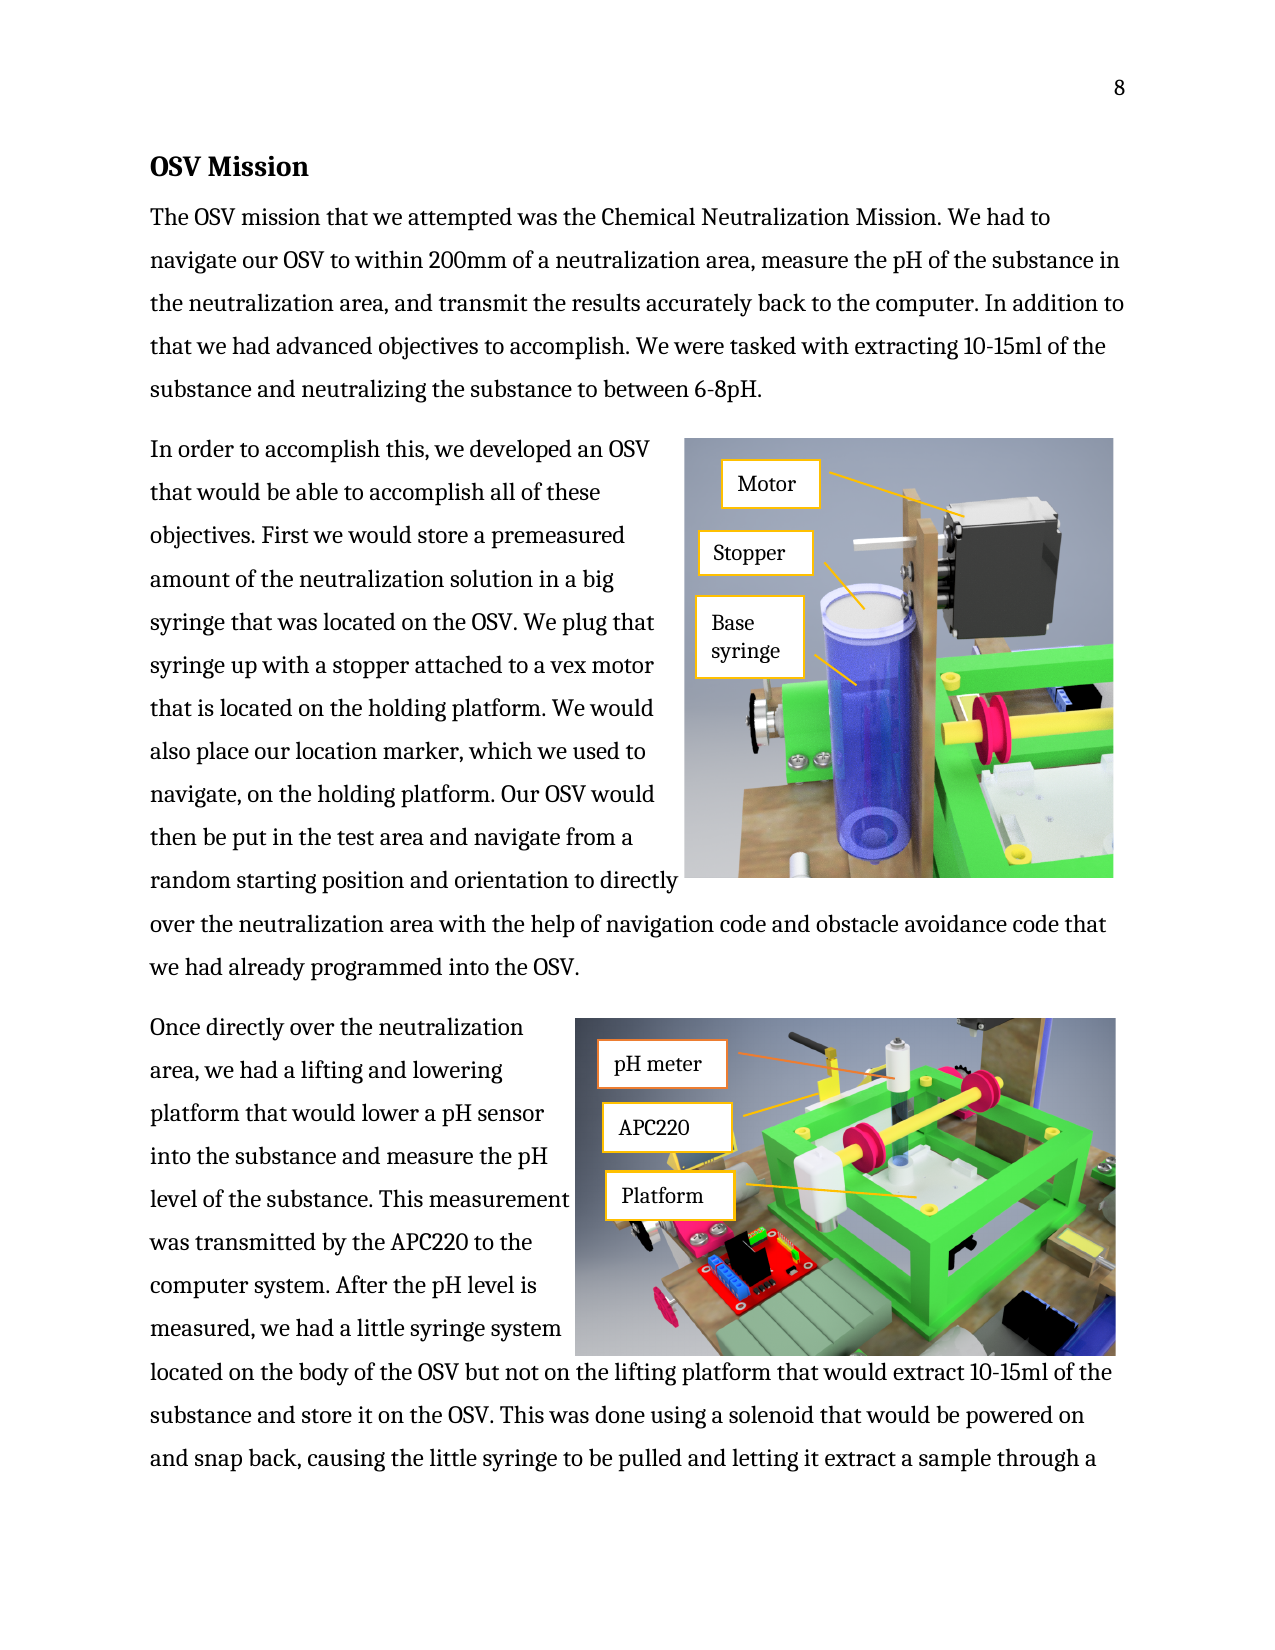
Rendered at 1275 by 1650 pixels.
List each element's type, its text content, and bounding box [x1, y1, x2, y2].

text The OSV mission that we attempted was the Chemical Neutralization Mission. We had to navigate our OSV to within 200mm of a neutralization area, measure the pH of the substance in the neutralization area, and transmit the results accurately back to the computer. In addition to that we had advanced objectives to accomplish. We were tasked with extracting 10-15ml of the substance and neutralizing the substance to between 6-8pH. [150, 203, 1125, 404]
text OSV Mission [150, 150, 1125, 183]
text In order to accomplish this, we developed an OSV that would be able to accomplish all of these objectives. First we would store a premeasured amount of the neutralization solution in a big syringe that was located on the OSV. We plug that syringe up with a stopper attached to a vex motor that is located on the holding platform. We would also place our location marker, which we used to navigate, on the holding platform. Our OSV would then be put in the test area and navigate from a random starting position and orientation to directly over the neutralization area with the help of navigation code and obstacle avoidance code that we had already programmed into the OSV. [150, 435, 1125, 981]
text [150, 1012, 1125, 1472]
